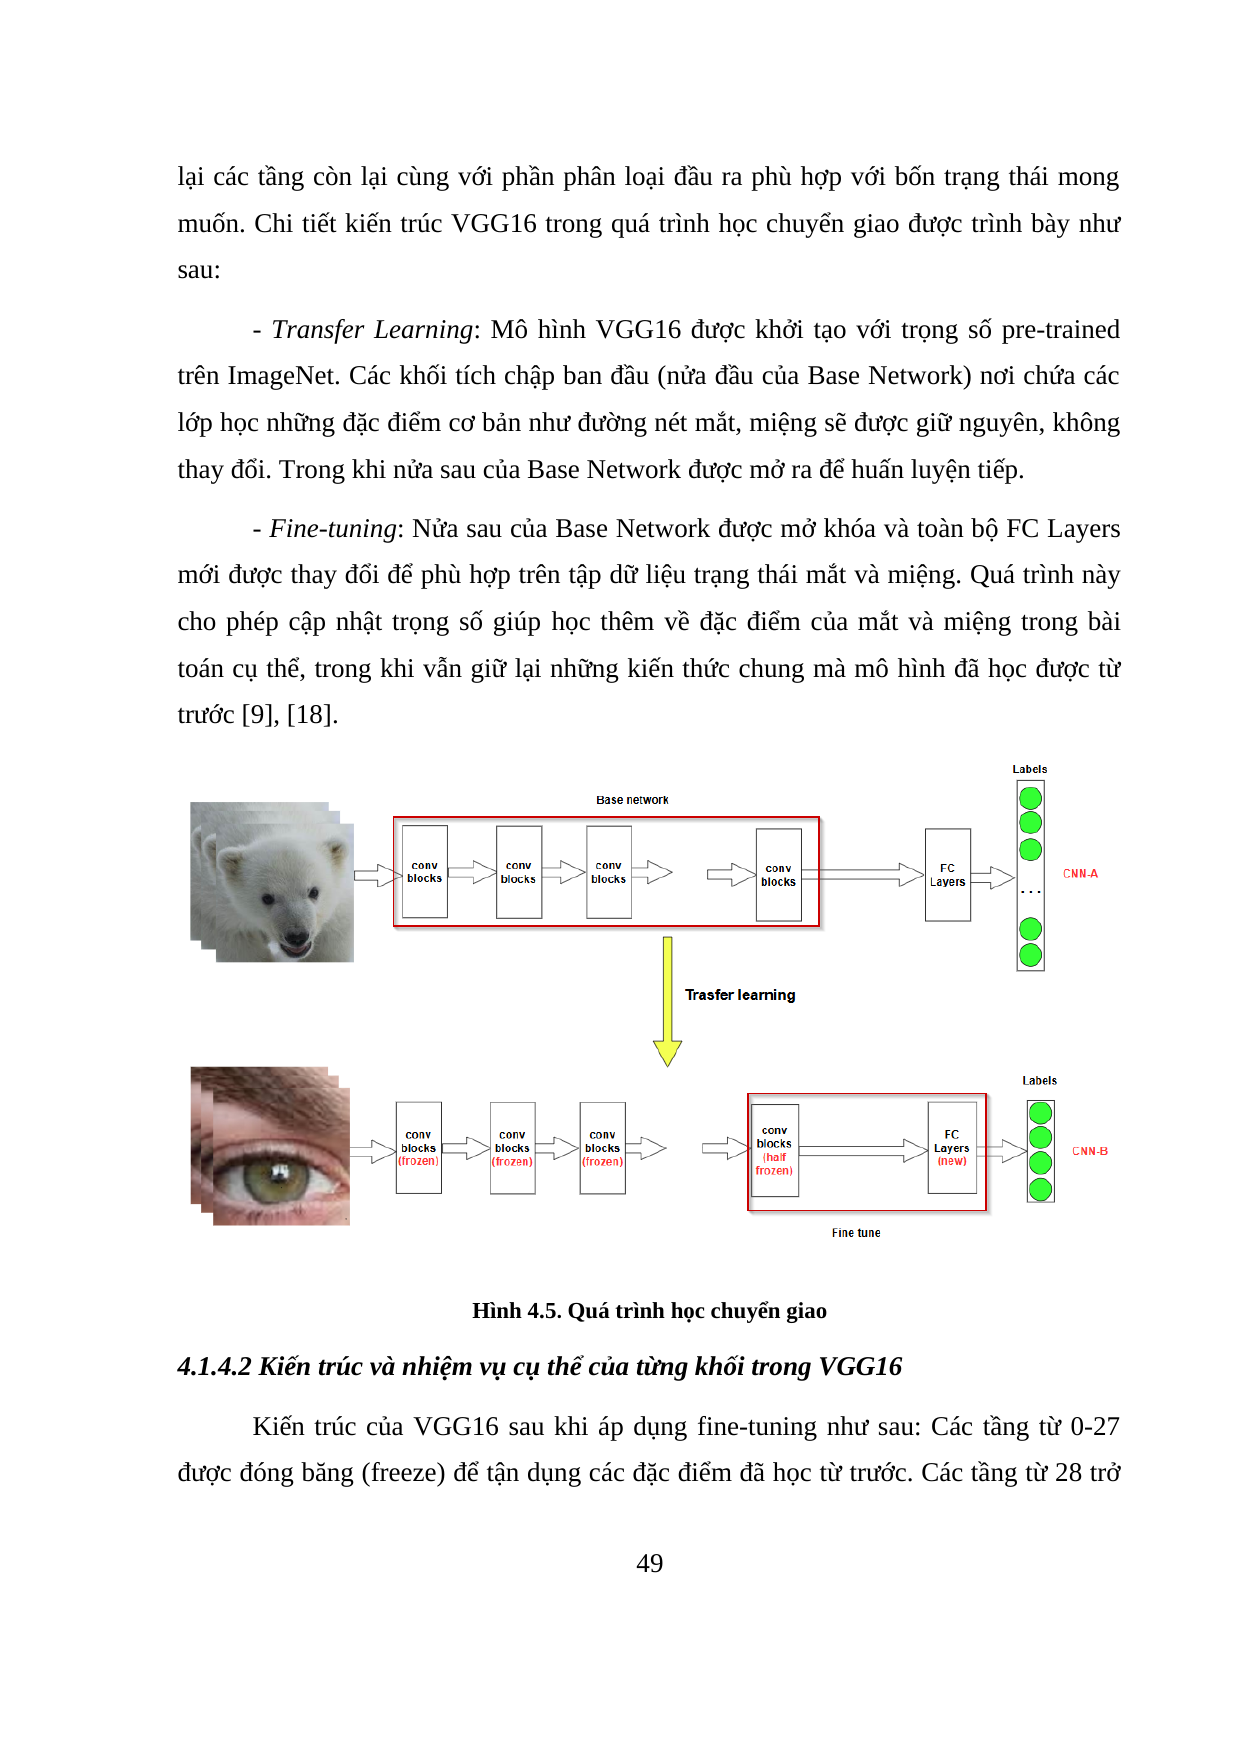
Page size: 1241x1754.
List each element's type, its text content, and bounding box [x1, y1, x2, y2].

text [177, 1410, 1122, 1487]
text - Transfer Learning: Mô hình VGG16 được khởi tạo với trọng số pre-trained trên ImageNet. Các khối tích chập ban đầu (nửa đầu của Base Network) nơi chứa các lớp học những đặc điểm cơ bản như đường nét mắt, miệng sẽ được giữ nguyên, không thay đổi. Trong khi nửa sau của Base Network được mở ra để huấn luyện tiếp. [177, 313, 1122, 484]
text 4.1.4.2 Kiến trúc và nhiệm vụ cụ thể của từng khối trong VGG16 [177, 1351, 1122, 1382]
picture [186, 757, 1113, 1256]
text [177, 160, 1122, 285]
text Hình 4.5. Quá trình học chuyển giao [177, 1296, 1122, 1324]
text - Fine-tuning: Nửa sau của Base Network được mở khóa và toàn bộ FC Layers mới được thay đổi để phù hợp trên tập dữ liệu trạng thái mắt và miệng. Quá trình này cho phép cập nhật trọng số giúp học thêm về đặc điểm của mắt và miệng trong bài toán cụ thể, trong khi vẫn giữ lại những kiến thức chung mà mô hình đã học được từ trước [9], [18]. [177, 512, 1122, 730]
